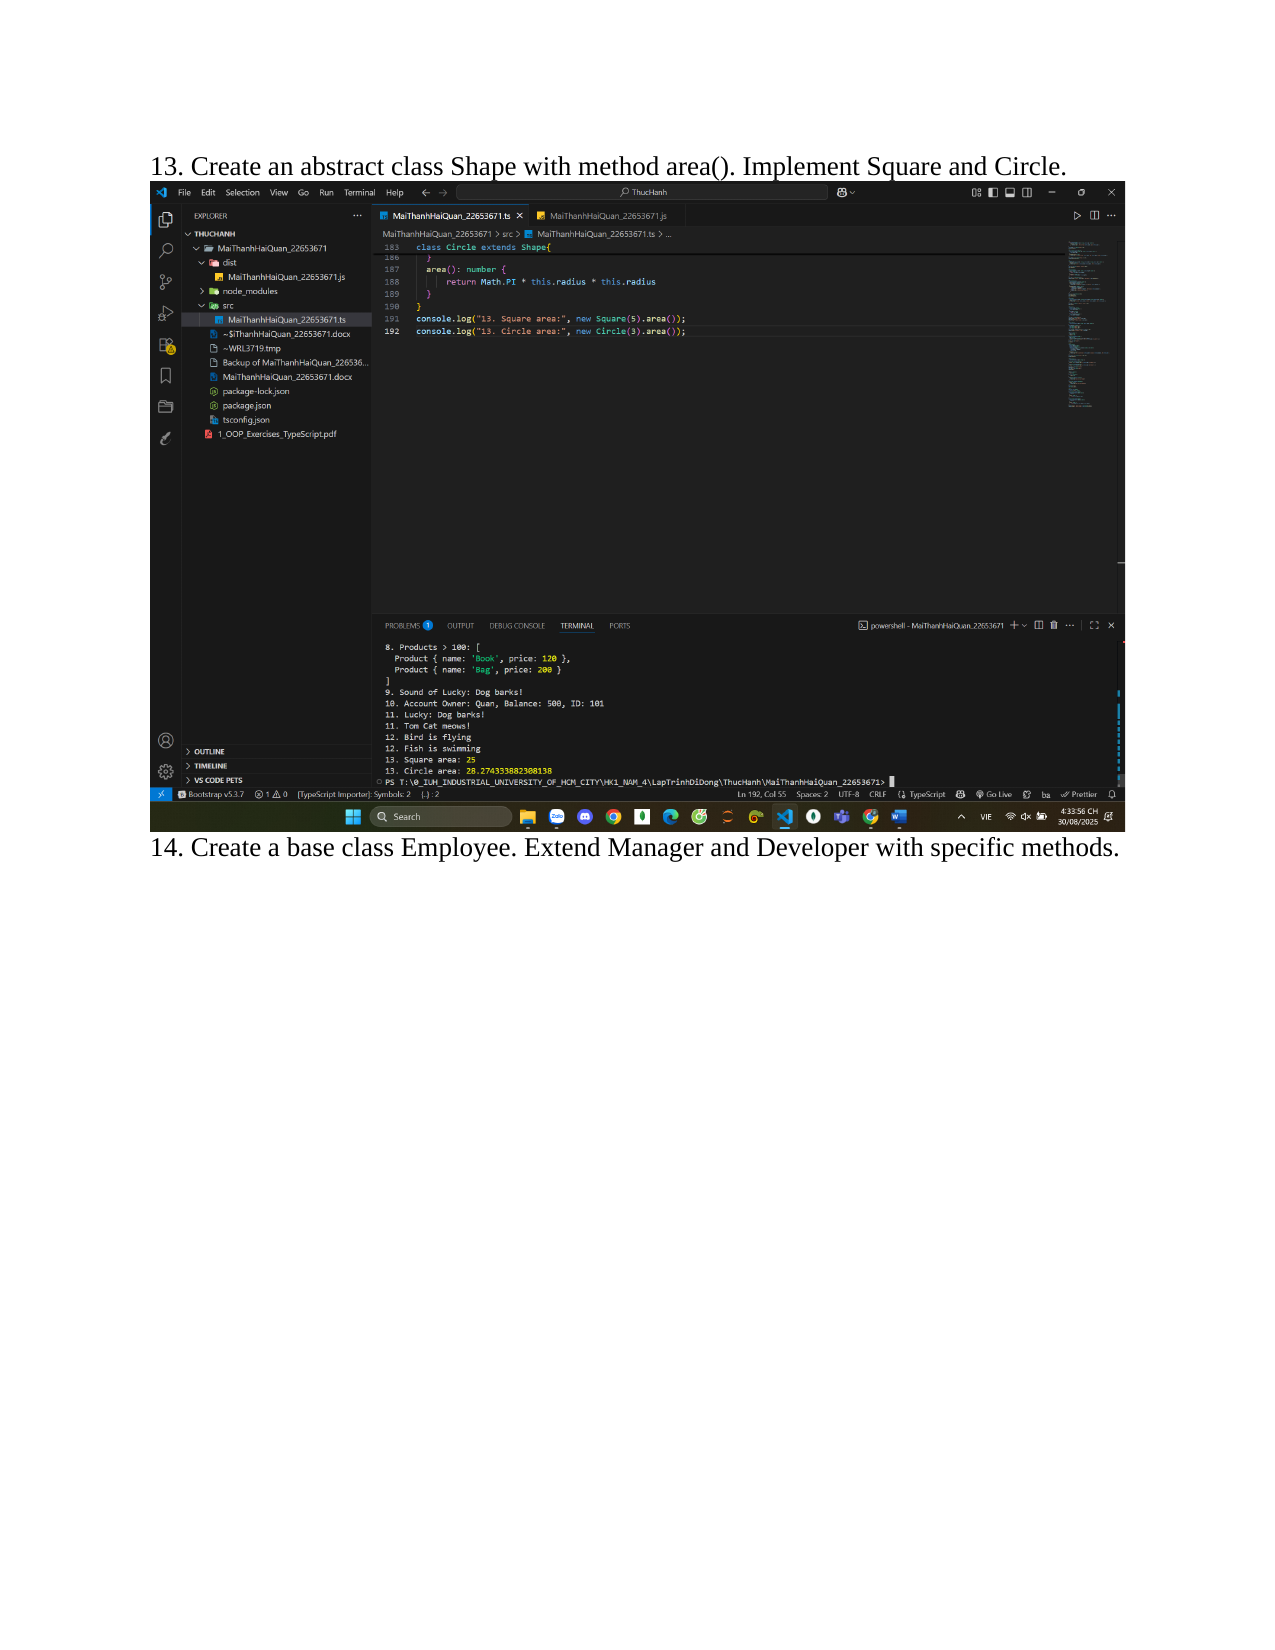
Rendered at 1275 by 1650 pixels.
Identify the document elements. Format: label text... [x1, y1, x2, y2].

text 13. Create an abstract class Shape with method area(). Implement Square and Circle. [150, 150, 1125, 181]
text 14. Create a base class Employee. Extend Manager and Developer with specific methods. [150, 832, 1125, 862]
picture [150, 181, 1125, 832]
